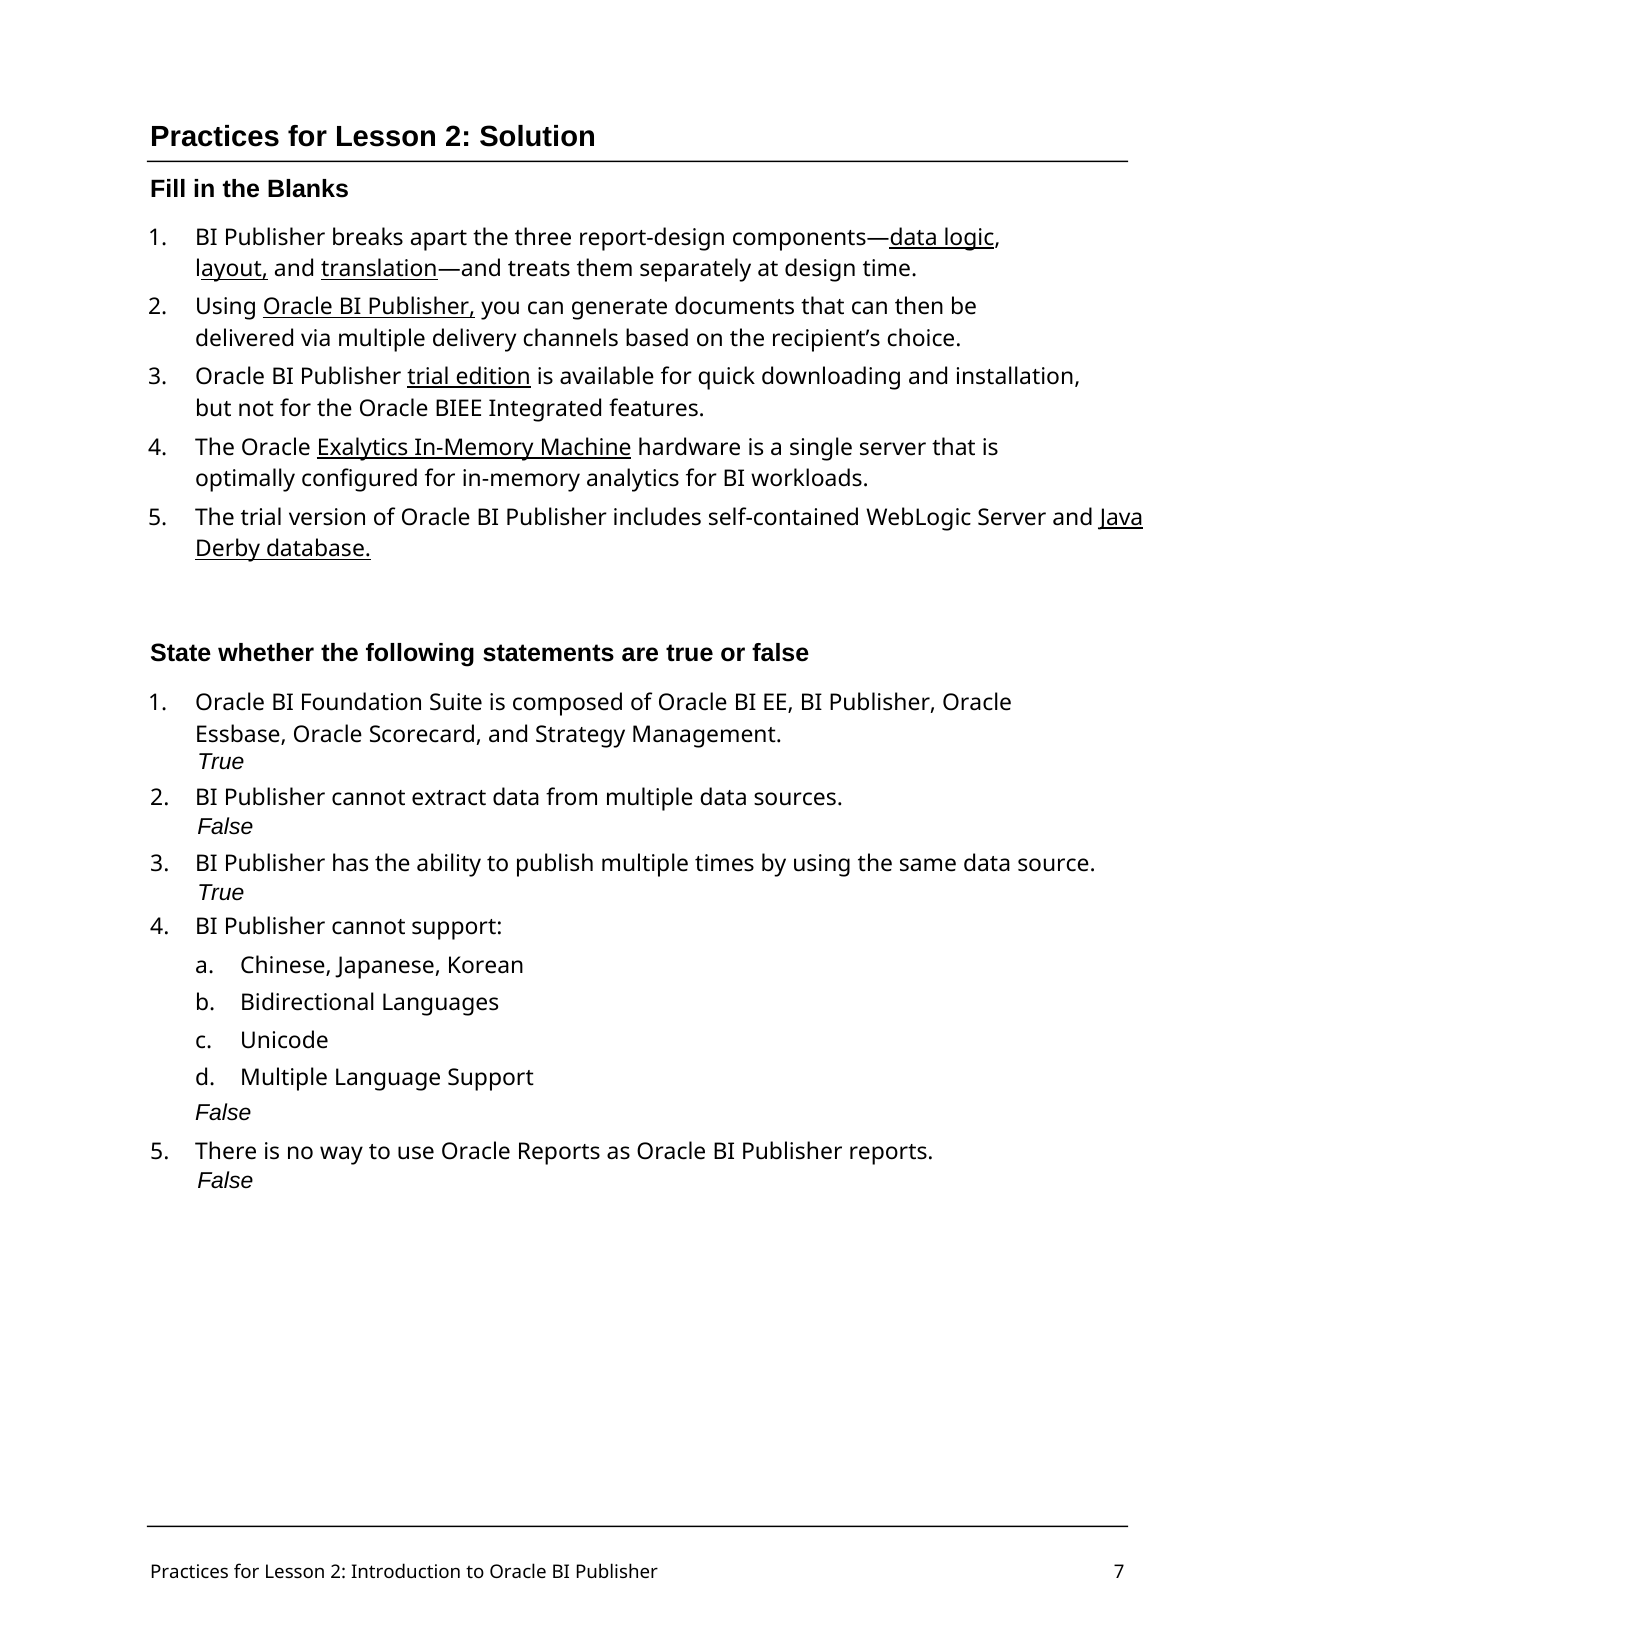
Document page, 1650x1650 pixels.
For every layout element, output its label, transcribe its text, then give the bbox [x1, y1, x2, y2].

list The trial version of Oracle BI Publisher includes self-contained WebLogic Server and Java [148, 500, 1414, 532]
subtitle Practices for Lesson 2: Solution [150, 119, 1414, 152]
list Oracle BI Publisher trial edition is available for quick downloading and installation, but not for the Oracle BIEE Integrated features. [148, 360, 1095, 423]
text True [197, 750, 1414, 774]
list BI Publisher cannot extract data from multiple data sources. [150, 781, 1414, 813]
text False [197, 1167, 1414, 1193]
list Bidirectional Languages [195, 985, 1414, 1017]
list BI Publisher breaks apart the three report-design components—data logic, layout, and translation—and treats them separately at design time. [148, 221, 1062, 283]
list There is no way to use Oracle Reports as Oracle BI Publisher reports. [150, 1135, 1414, 1166]
list Using Oracle BI Publisher, you can generate documents that can then be delivered via multiple delivery channels based on the recipient’s choice. [148, 290, 1066, 353]
subtitle Fill in the Blanks [150, 174, 1414, 203]
list Chinese, Japanese, Korean [195, 949, 1414, 980]
list Unicode [195, 1024, 1414, 1055]
text Derby database. [195, 532, 1414, 564]
list Multiple Language Support [195, 1061, 1414, 1092]
list BI Publisher has the ability to publish multiple times by using the same data source. [150, 847, 1414, 878]
text False [195, 1099, 1414, 1126]
list BI Publisher cannot support: [150, 910, 1414, 942]
subtitle State whether the following statements are true or false [150, 638, 1414, 666]
text False [197, 813, 1414, 839]
list Oracle BI Foundation Suite is composed of Oracle BI EE, BI Publisher, Oracle Essbase, Oracle Scorecard, and Strategy Management. [148, 686, 1082, 749]
text True [197, 879, 1414, 905]
list The Oracle Exalytics In-Memory Machine hardware is a single server that is optimally configured for in-memory analytics for BI workloads. [148, 431, 1053, 493]
